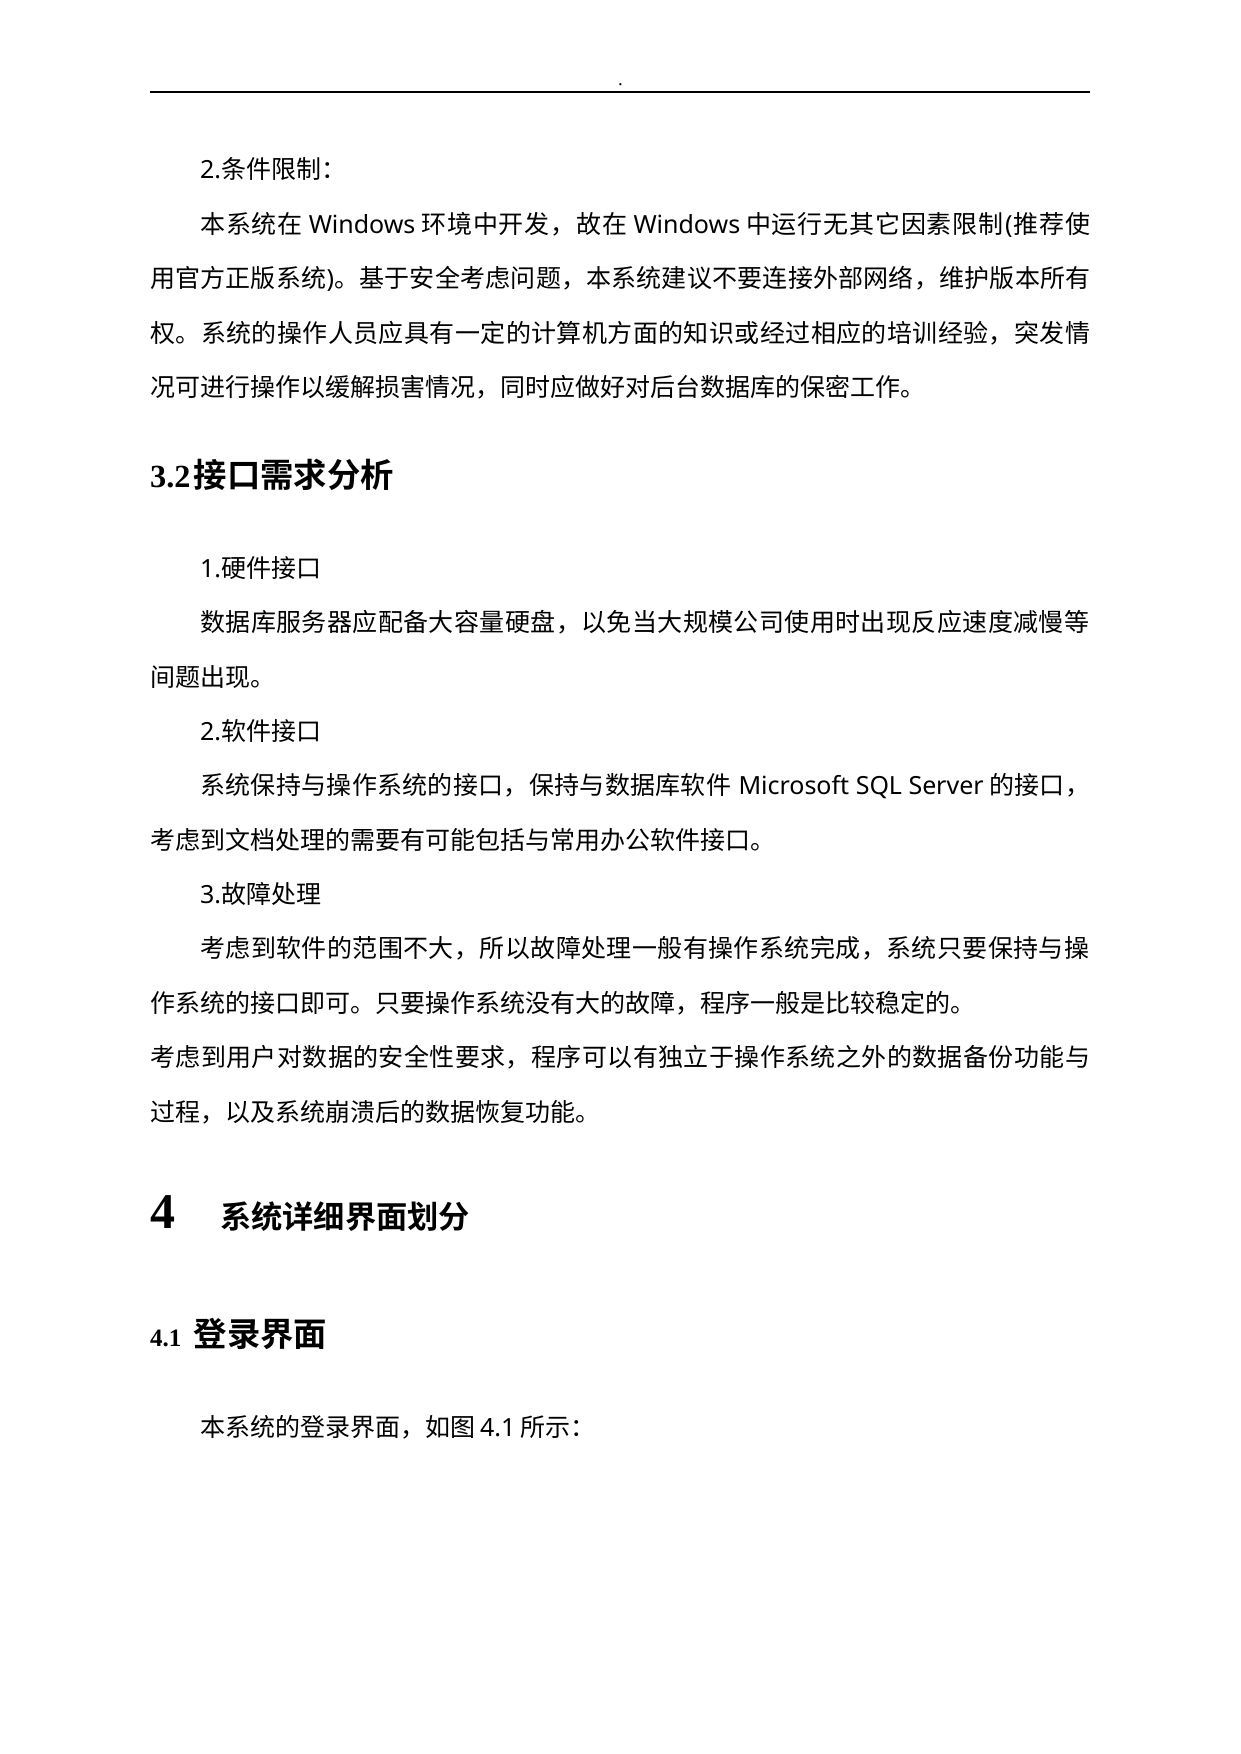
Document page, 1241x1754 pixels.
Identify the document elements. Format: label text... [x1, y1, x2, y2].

text 2.软件接口 [150, 711, 1090, 748]
text 3.故障处理 [150, 874, 1090, 911]
text 考虑到软件的范围不大，所以故障处理一般有操作系统完成，系统只要保持与操作系统的接口即可。只要操作系统没有大的故障，程序一般是比较稳定的。 考虑到用户对数据的安全性要求，程序可以有独立于操作系统之外的数据备份功能与过程，以及系统崩溃后的数据恢复功能。 [150, 929, 1090, 1128]
subtitle 接口需求分析 [150, 449, 1090, 497]
subtitle 系统详细界面划分 [150, 1182, 1090, 1239]
text 1.硬件接口 [150, 548, 1090, 584]
text 本系统在Windows环境中开发，故在Windows中运行无其它因素限制(推荐使用官方正版系统)。基于安全考虑问题，本系统建议不要连接外部网络，维护版本所有权。系统的操作人员应具有一定的计算机方面的知识或经过相应的培训经验，突发情况可进行操作以缓解损害情况，同时应做好对后台数据库的保密工作。 [150, 204, 1090, 404]
text 系统保持与操作系统的接口，保持与数据库软件Microsoft SQL Server的接口，考虑到文档处理的需要有可能包括与常用办公软件接口。 [150, 766, 1090, 856]
text 本系统的登录界面，如图4.1所示： [150, 1407, 1090, 1443]
subtitle 登录界面 [150, 1308, 1090, 1356]
text 数据库服务器应配备大容量硬盘，以免当大规模公司使用时出现反应速度减慢等间题出现。 [150, 603, 1090, 693]
text 2.条件限制： [150, 150, 1090, 186]
